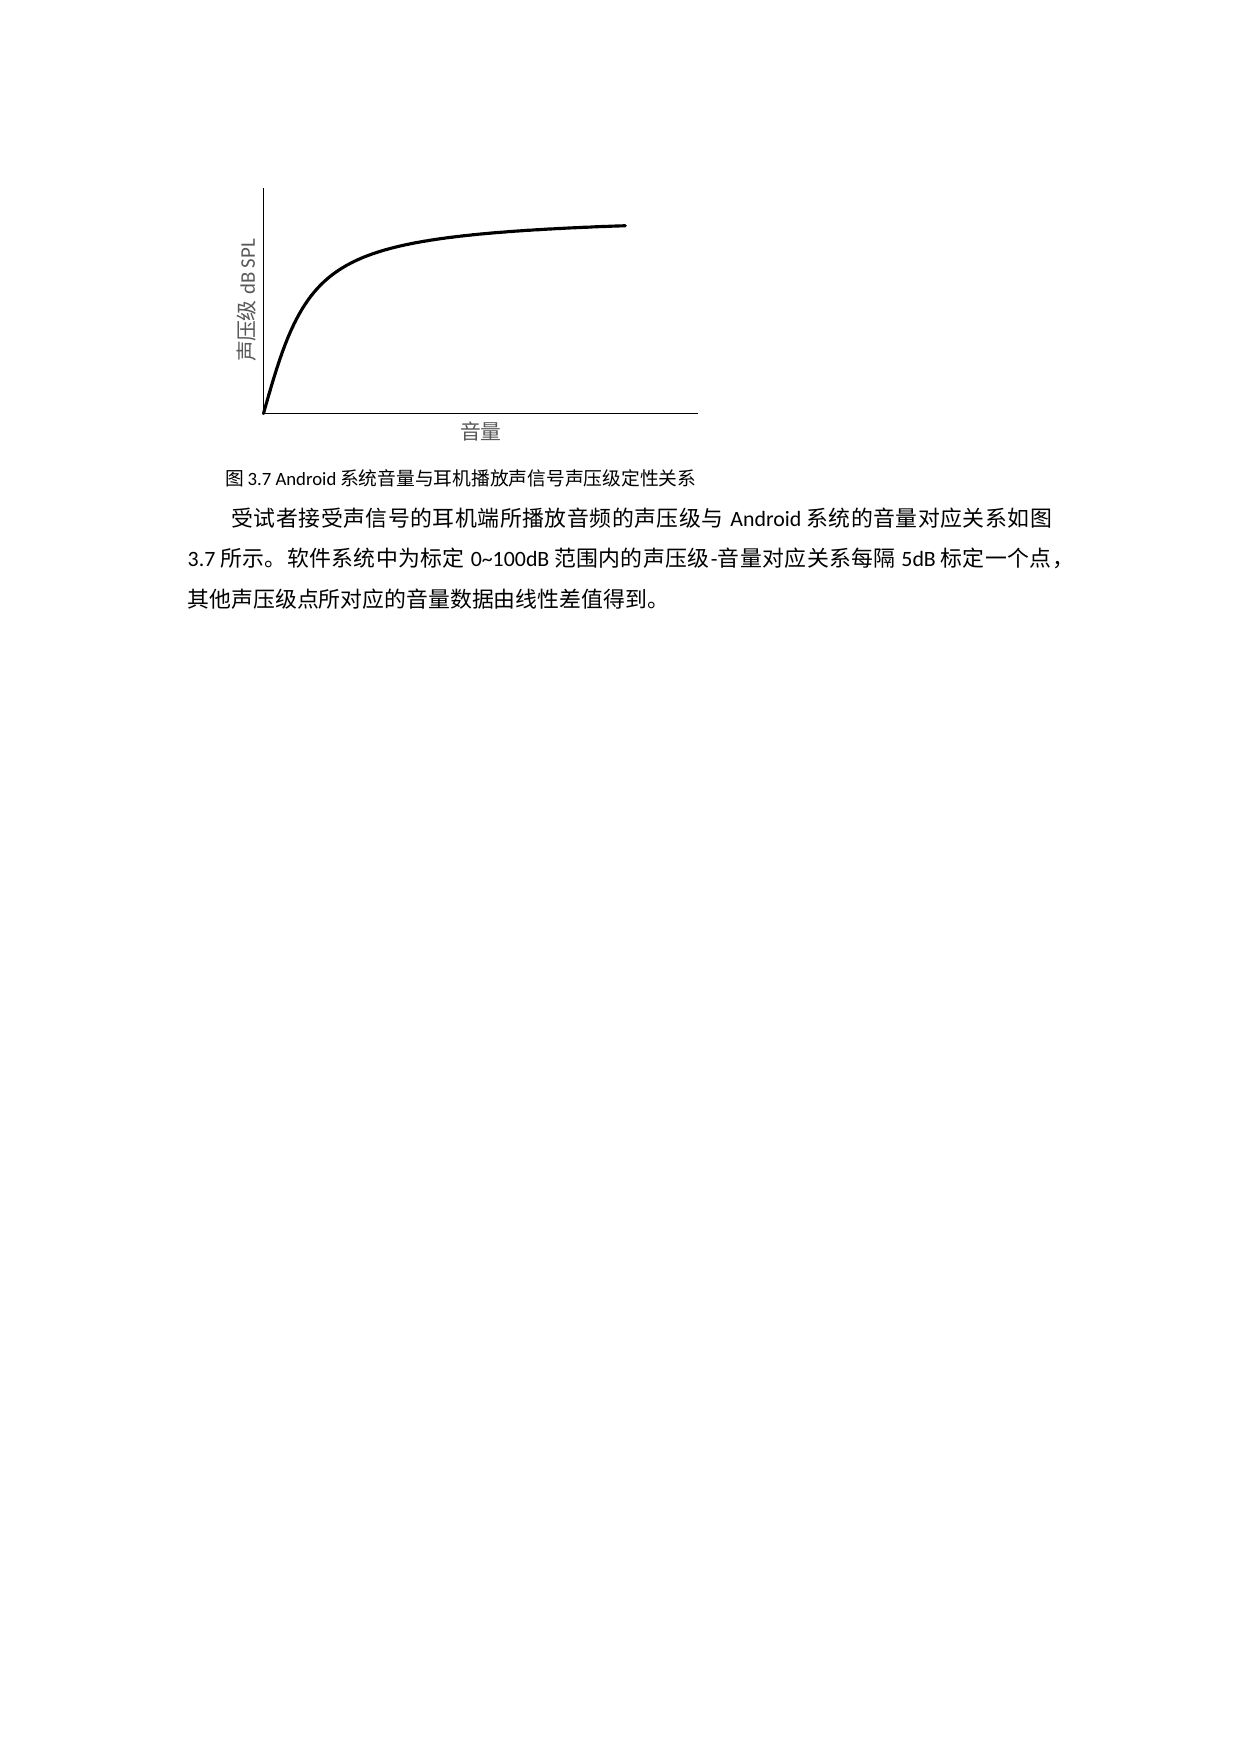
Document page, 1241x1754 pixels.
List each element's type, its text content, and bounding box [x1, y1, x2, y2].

text 受试者接受声信号的耳机端所播放音频的声压级与Android系统的音量对应关系如图3.7所示。软件系统中为标定0~100dB范围内的声压级-音量对应关系每隔5dB标定一个点，其他声压级点所对应的音量数据由线性差值得到。 [187, 500, 1053, 614]
text 图3.7 Android系统音量与耳机播放声信号声压级定性关系 [187, 461, 1053, 494]
